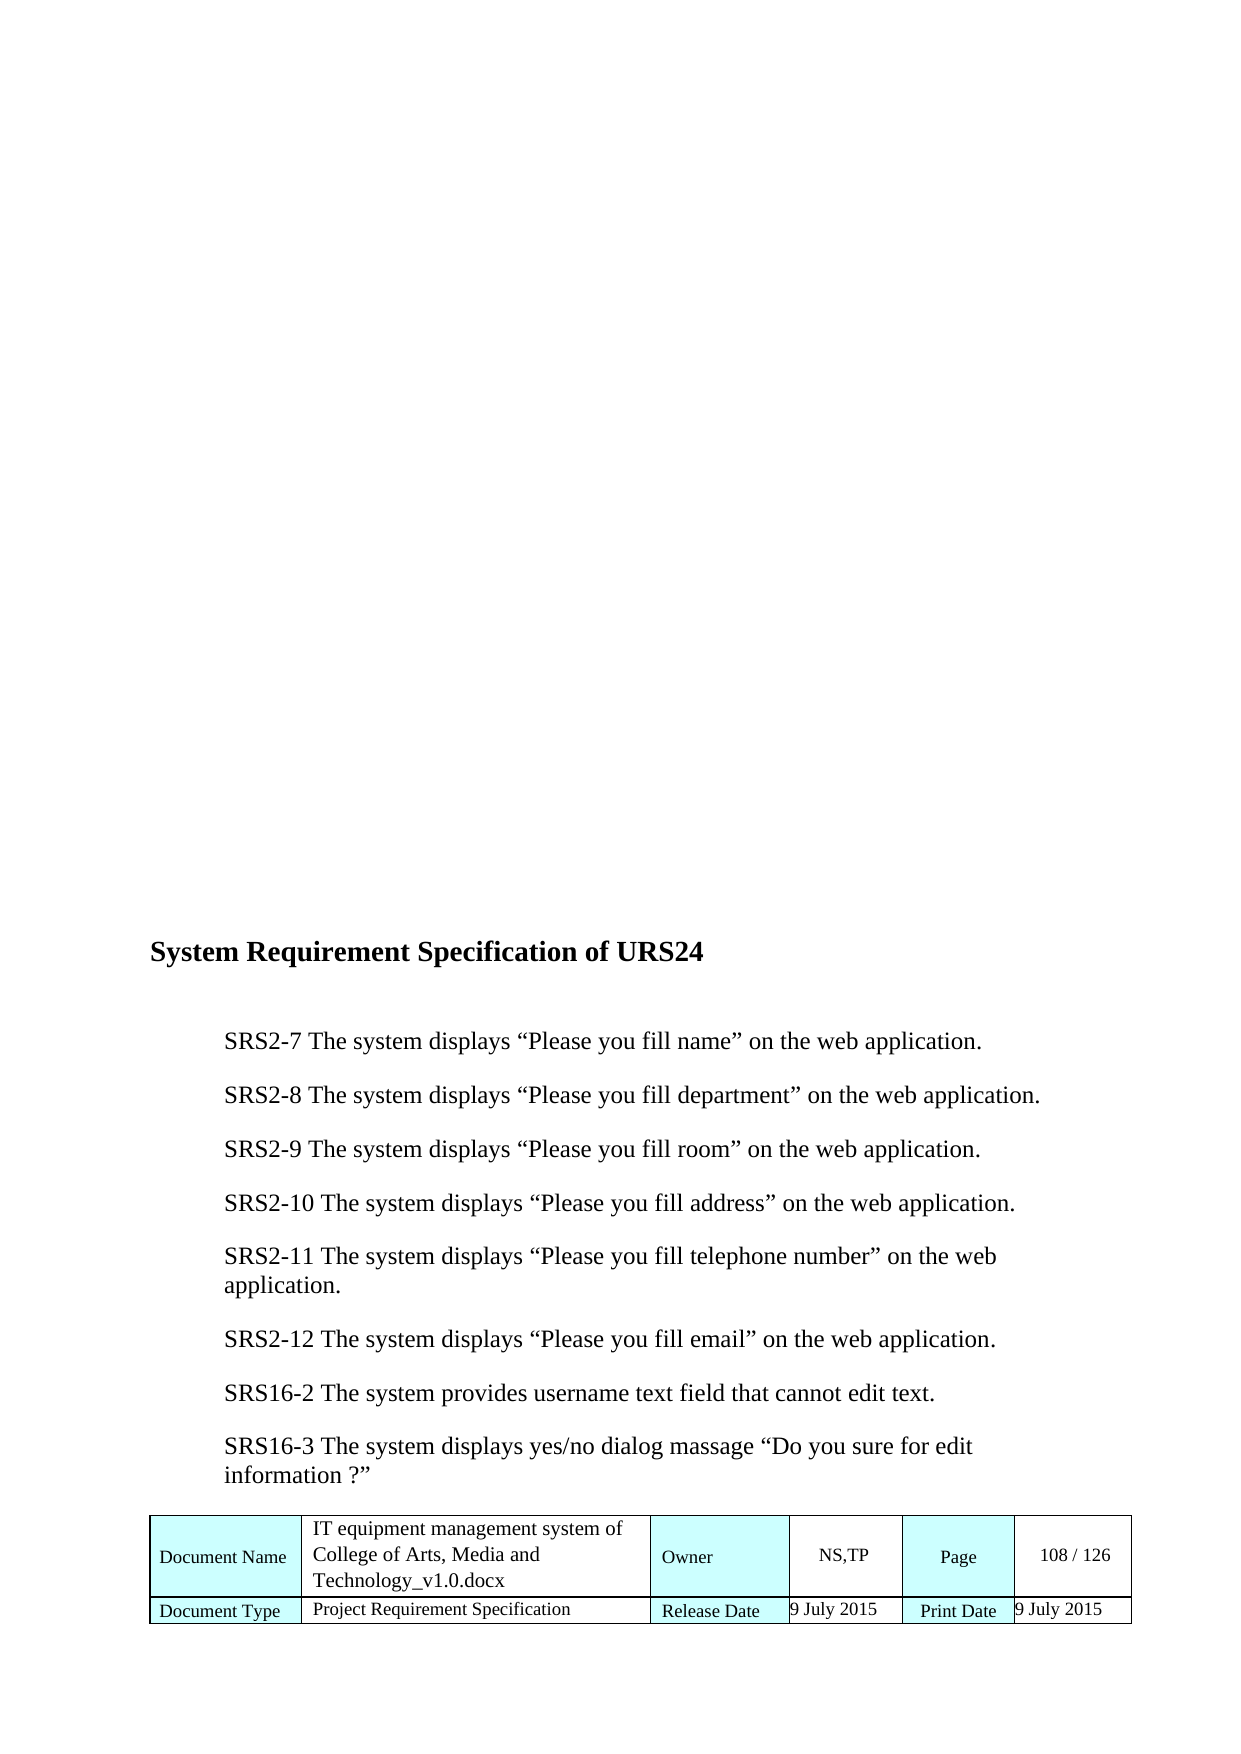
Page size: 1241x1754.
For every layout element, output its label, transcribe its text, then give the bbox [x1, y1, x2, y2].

text System Requirement Specification of URS24 [150, 934, 1090, 968]
text SRS2-12 The system displays “Please you fill email” on the web application. [224, 1324, 1090, 1353]
text SRS16-3 The system displays yes/no dialog massage “Do you sure for edit information ?” [224, 1431, 1090, 1489]
text SRS2-8 The system displays “Please you fill department” on the web application. [224, 1080, 1090, 1109]
text SRS2-10 The system displays “Please you fill address” on the web application. [224, 1188, 1090, 1216]
text SRS2-9 The system displays “Please you fill room” on the web application. [224, 1134, 1090, 1163]
text SRS2-11 The system displays “Please you fill telephone number” on the web application. [224, 1241, 1090, 1299]
text SRS2-7 The system displays “Please you fill name” on the web application. [224, 1026, 1090, 1055]
text SRS16-2 The system provides username text field that cannot edit text. [224, 1378, 1090, 1406]
